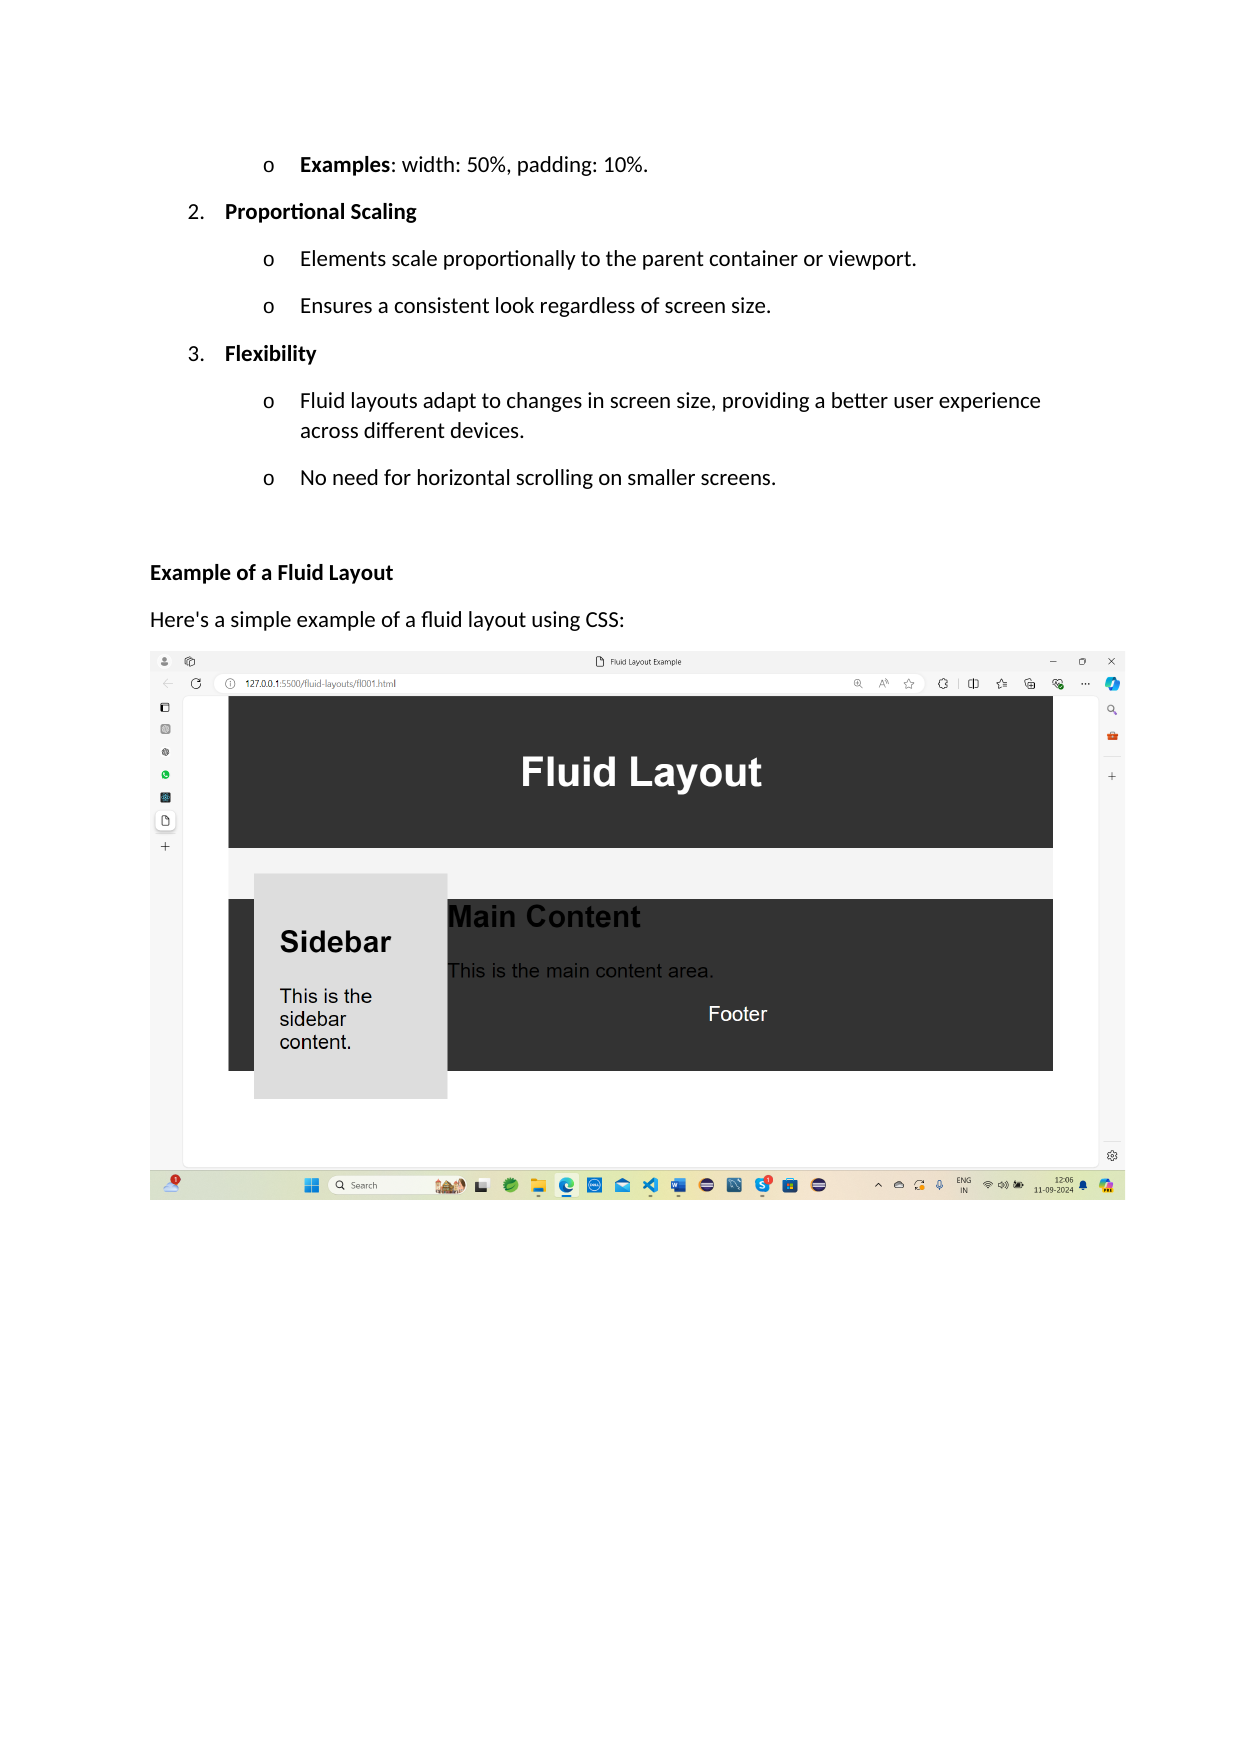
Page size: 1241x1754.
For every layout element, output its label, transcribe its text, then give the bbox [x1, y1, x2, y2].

list Ensures a consistent look regardless of screen size. [262, 292, 1090, 320]
list Flexibility [187, 339, 1090, 367]
list No need for horizontal scrolling on smaller screens. [262, 463, 1090, 492]
picture [150, 651, 1125, 1200]
text Here's a simple example of a fluid layout using CSS: [150, 605, 1090, 633]
list Elements scale proportionally to the parent container or viewport. [262, 244, 1090, 273]
text Example of a Fluid Layout [150, 558, 1090, 586]
list Examples: width: 50%, padding: 10%. [262, 150, 1090, 178]
list Proportional Scaling [187, 197, 1090, 225]
list Fluid layouts adapt to changes in screen size, providing a better user experience across different devices. [262, 386, 1090, 445]
